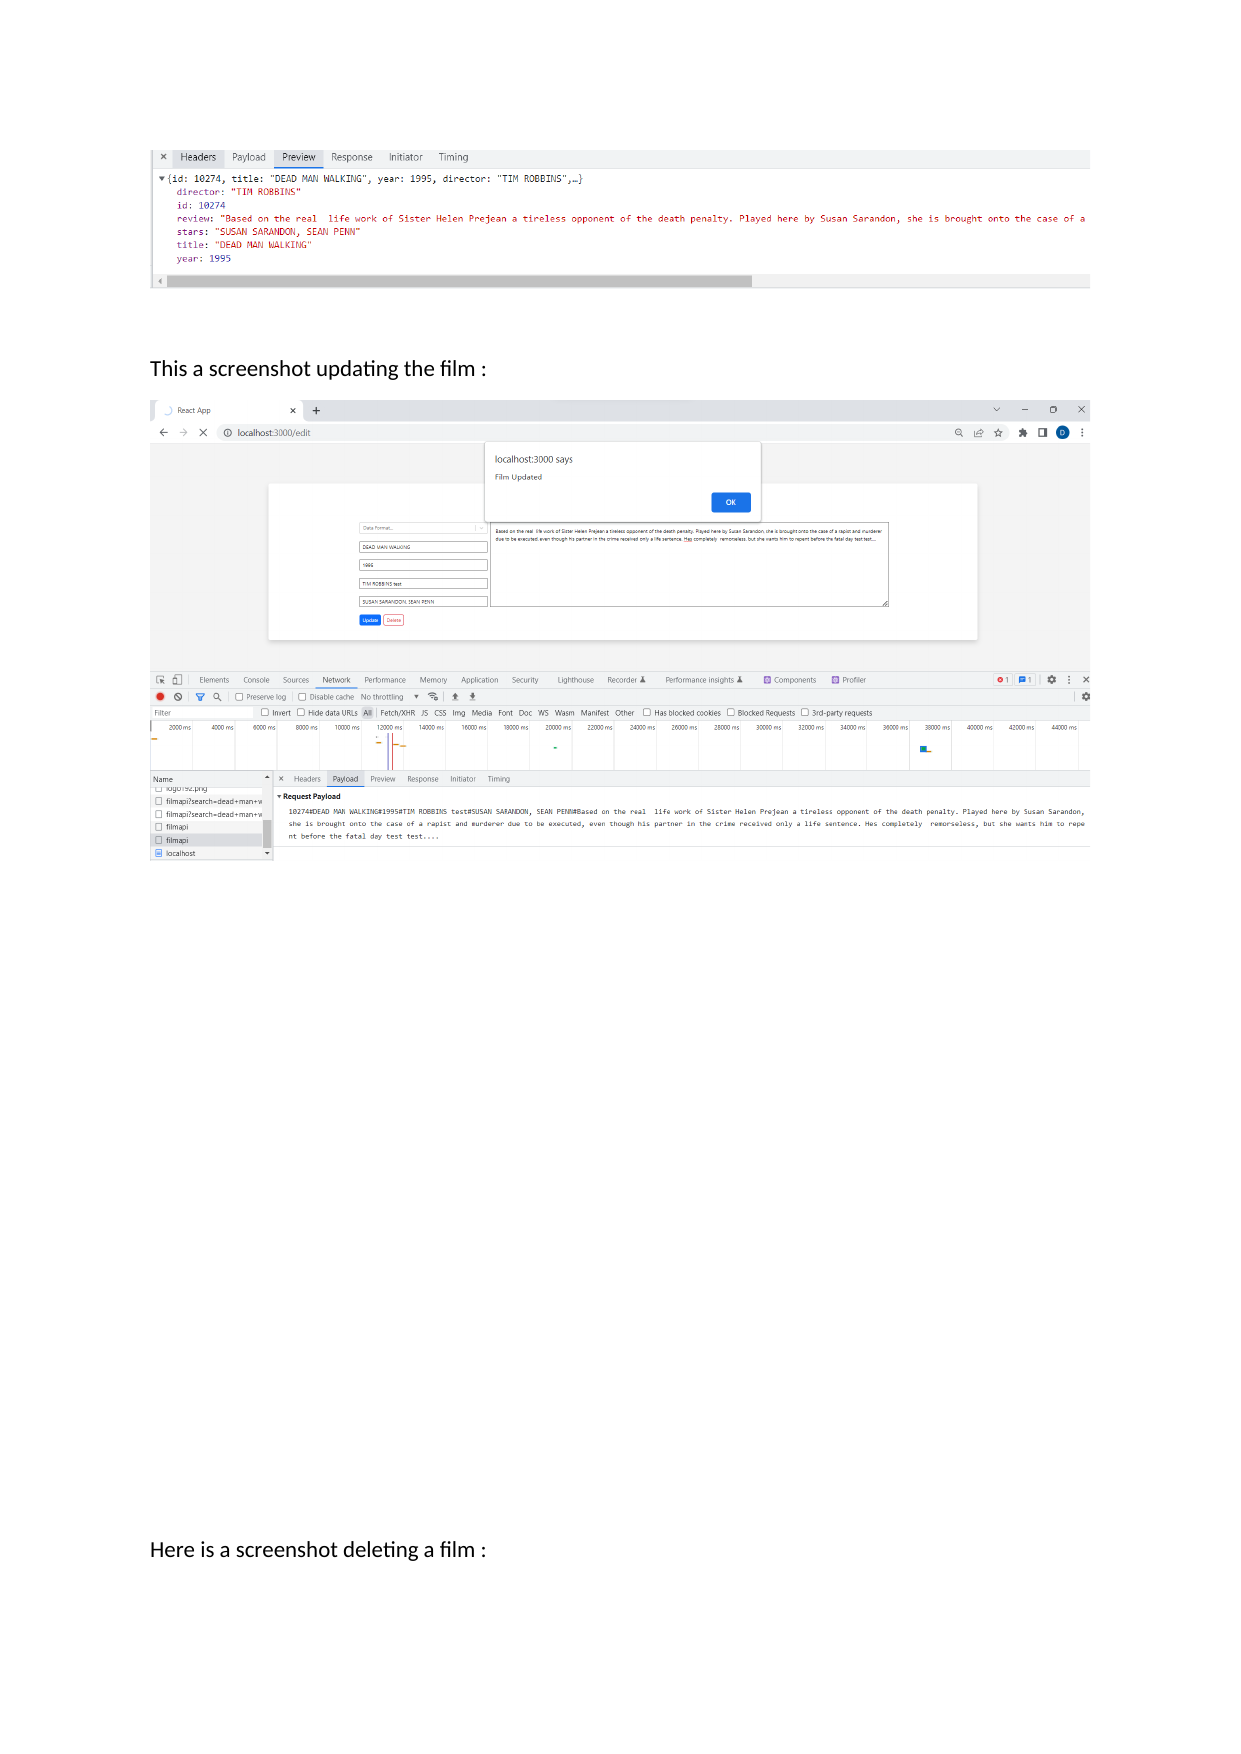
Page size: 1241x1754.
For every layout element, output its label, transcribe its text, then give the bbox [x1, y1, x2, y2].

text This a screenshot updating the film : [150, 354, 1090, 382]
picture [150, 150, 1091, 289]
picture [150, 400, 1091, 861]
text Here is a screenshot deleting a film : [150, 1535, 1090, 1563]
